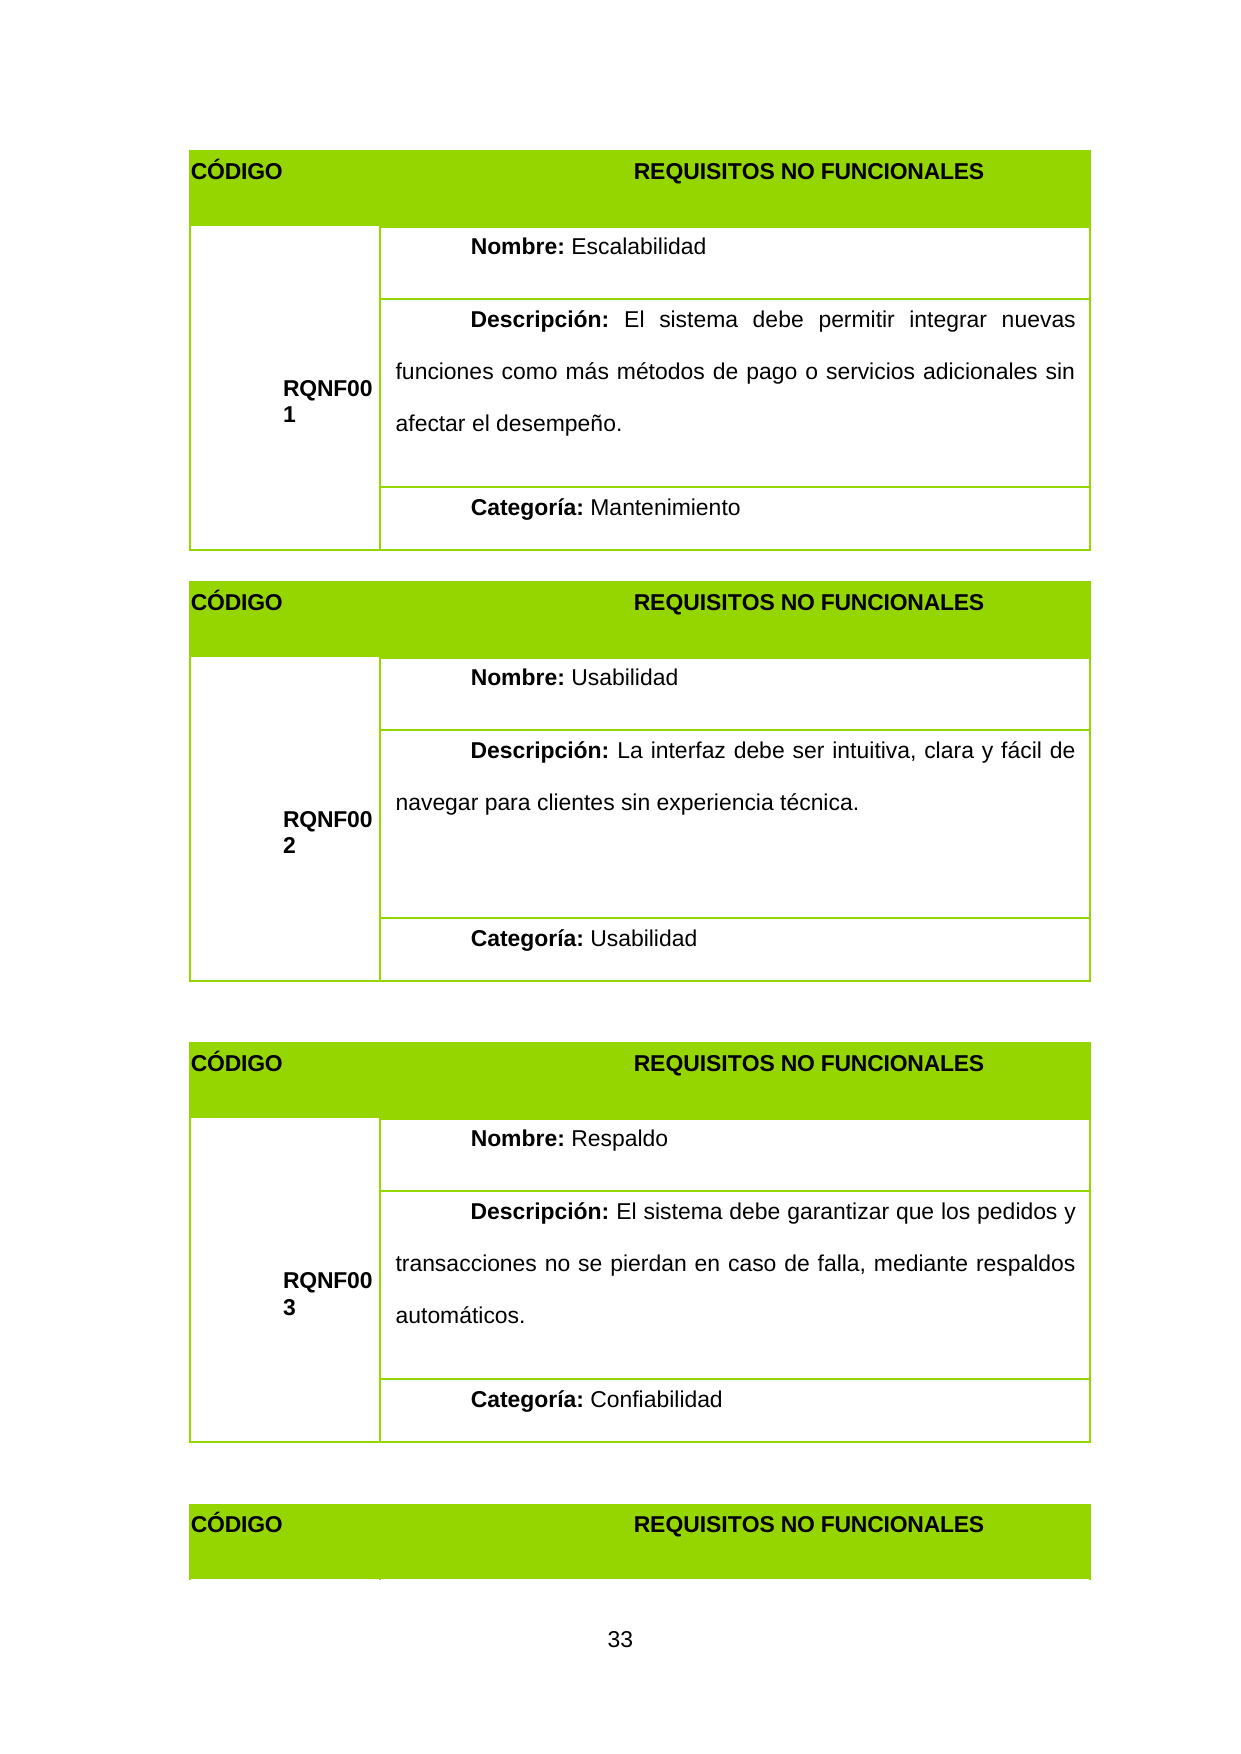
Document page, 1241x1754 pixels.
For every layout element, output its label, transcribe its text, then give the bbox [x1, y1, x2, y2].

table_cell Categoría: Confiabilidad [381, 1380, 1089, 1441]
table_header REQUISITOS NO FUNCIONALES [381, 1042, 1089, 1118]
table_cell Categoría: Mantenimiento [381, 488, 1089, 549]
table_cell Nombre: Respaldo [381, 1120, 1089, 1190]
table_cell RQNF001 [191, 226, 379, 549]
table_header CÓDIGO [191, 1504, 379, 1579]
table_cell Categoría: Usabilidad [381, 919, 1089, 980]
table_header CÓDIGO [191, 1042, 379, 1118]
table_header REQUISITOS NO FUNCIONALES [381, 581, 1089, 657]
table_header CÓDIGO [191, 581, 379, 657]
table_cell RQNF003 [191, 1118, 379, 1441]
table_header REQUISITOS NO FUNCIONALES [381, 150, 1089, 226]
table_header REQUISITOS NO FUNCIONALES [381, 1504, 1089, 1579]
table_cell Descripción: El sistema debe permitir integrar nuevas funciones como más métodos de pago o servicios adicionales sin afectar el desempeño. [381, 300, 1089, 486]
table_cell Nombre: Escalabilidad [381, 228, 1089, 298]
table_header CÓDIGO [191, 150, 379, 226]
table_cell Nombre: Usabilidad [381, 659, 1089, 729]
table_cell Descripción: La interfaz debe ser intuitiva, clara y fácil de navegar para clientes sin experiencia técnica. [381, 731, 1089, 917]
table_cell RQNF002 [191, 657, 379, 980]
table_cell Descripción: El sistema debe garantizar que los pedidos y transacciones no se pierdan en caso de falla, mediante respaldos automáticos. [381, 1192, 1089, 1378]
